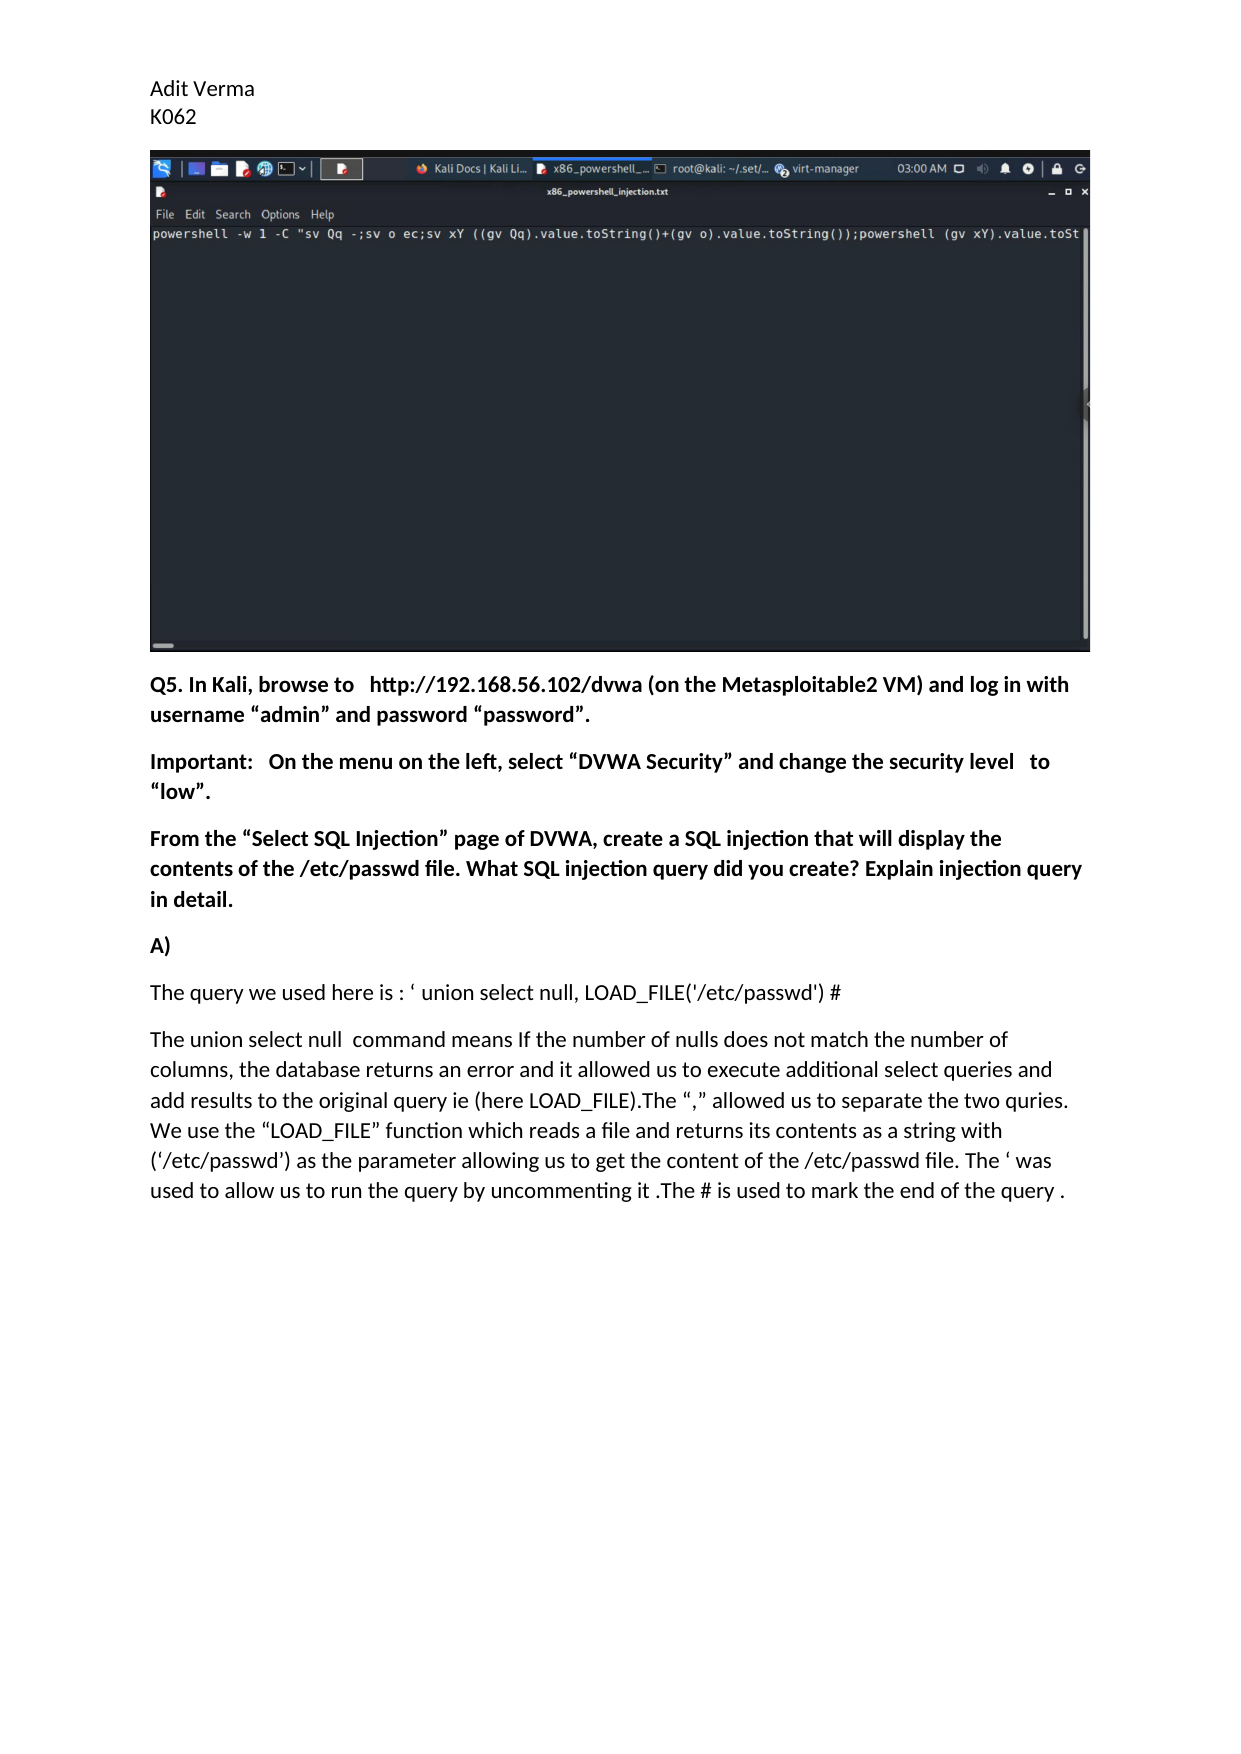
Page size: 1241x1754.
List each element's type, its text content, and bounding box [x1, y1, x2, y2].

text Important: On the menu on the left, select “DVWA Security” and change the security level to “low”. [150, 747, 1090, 805]
text A) [150, 932, 1090, 959]
text The query we used here is : ‘ union select null, LOAD_FILE('/etc/passwd') # [150, 978, 1090, 1006]
text From the “Select SQL Injection” page of DVWA, create a SQL injection that will display the contents of the /etc/passwd file. What SQL injection query did you create? Explain injection query in detail. [150, 824, 1090, 913]
text Q5. In Kali, browse to http://192.168.56.102/dvwa (on the Metasploitable2 VM) and log in with username “admin” and password “password”. [150, 670, 1090, 728]
text The union select null command means If the number of nulls does not match the number of columns, the database returns an error and it allowed us to execute additional select queries and add results to the original query ie (here LOAD_FILE).The “,” allowed us to separate the two quries. We use the “LOAD_FILE” function which reads a file and returns its contents as a string with (‘/etc/passwd’) as the parameter allowing us to get the content of the /etc/passwd file. The ‘ was used to allow us to run the query by uncommenting it .The # is used to mark the end of the query . [150, 1025, 1090, 1204]
picture [150, 150, 1091, 652]
